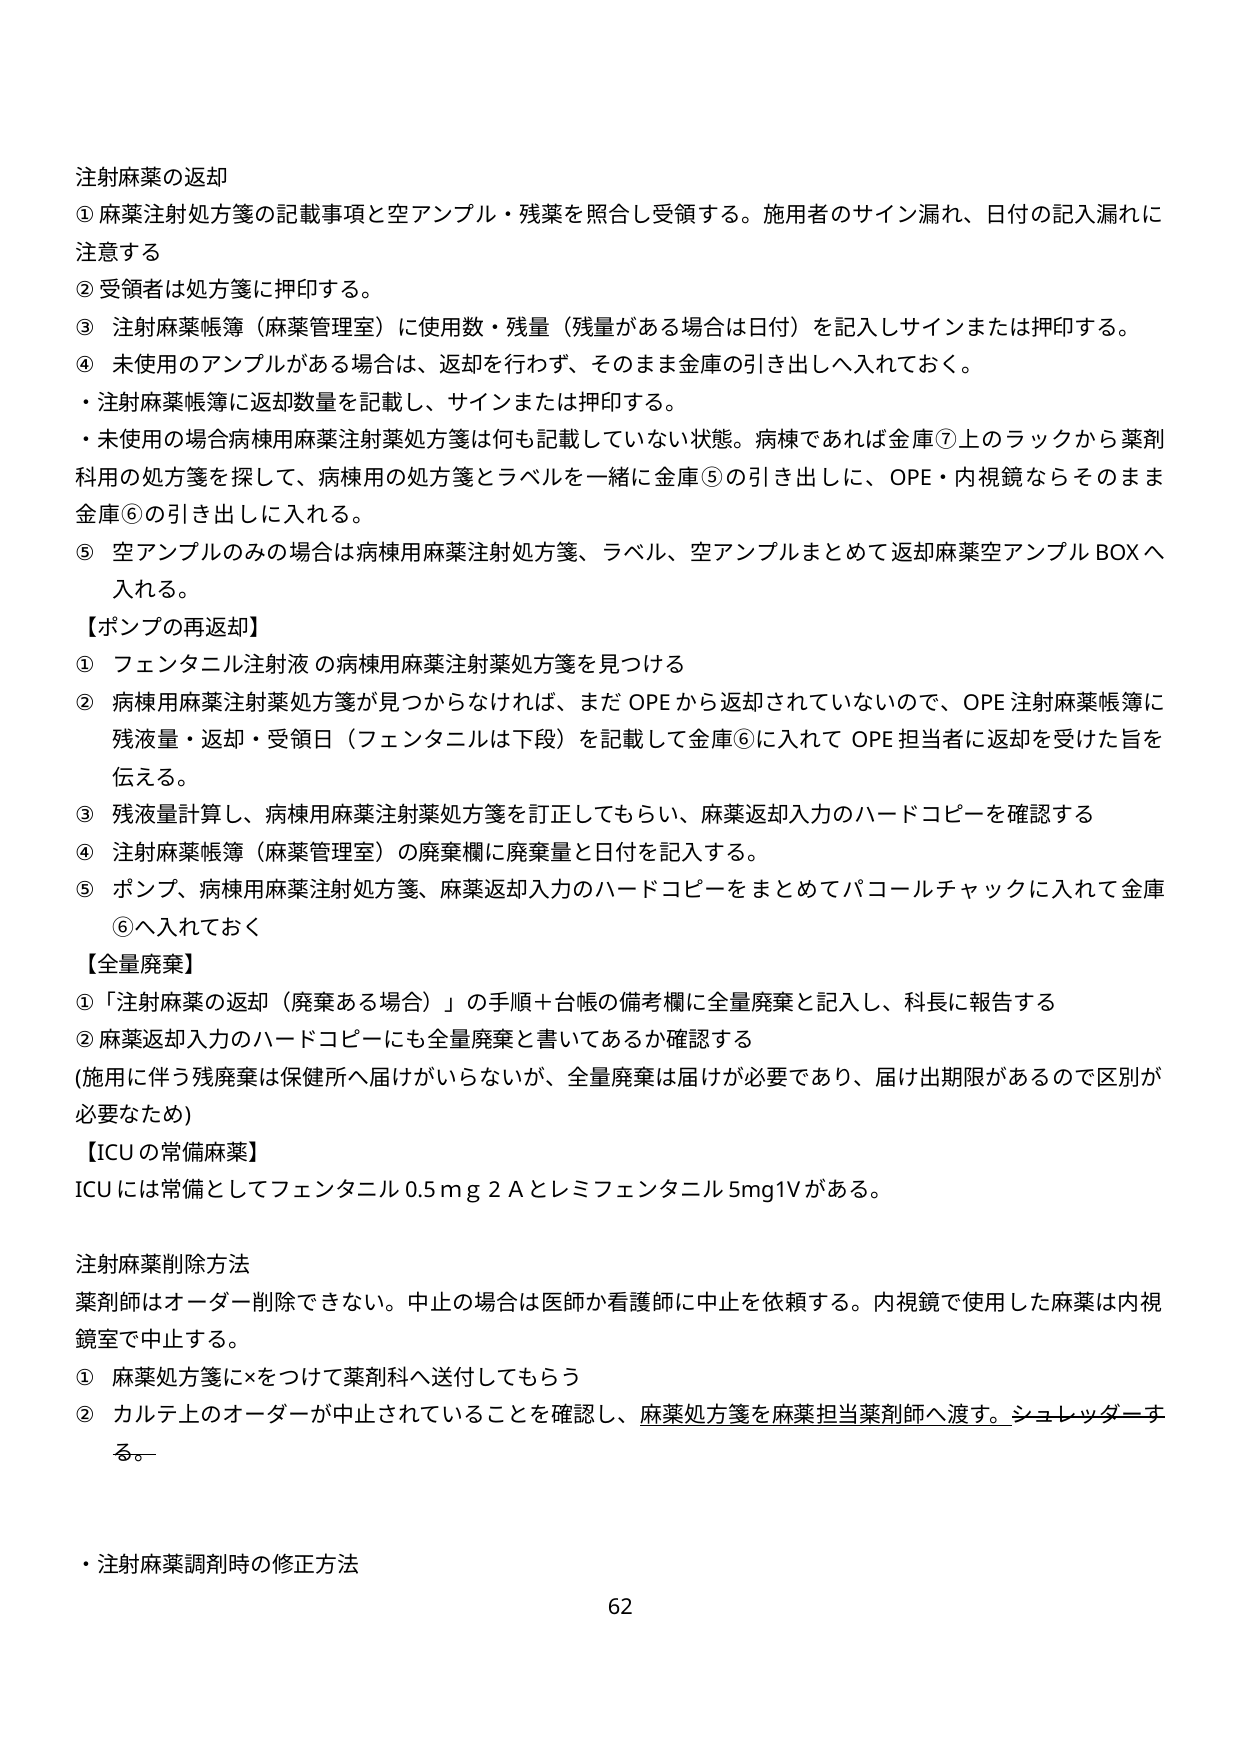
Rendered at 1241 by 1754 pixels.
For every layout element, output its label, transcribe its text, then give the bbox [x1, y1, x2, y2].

text ・未使用の場合病棟用麻薬注射薬処方箋は何も記載していない状態。病棟であれば金庫⑦上のラックから薬剤科用の処方箋を探して、病棟用の処方箋とラベルを一緒に金庫⑤の引き出しに、OPE・内視鏡ならそのまま金庫⑥の引き出しに入れる。 [75, 419, 1165, 532]
list 注射麻薬帳簿（麻薬管理室）に使用数・残量（残量がある場合は日付）を記入しサインまたは押印する。 [75, 307, 1165, 344]
text ・注射麻薬帳簿に返却数量を記載し、サインまたは押印する。 [75, 382, 1165, 419]
list カルテ上のオーダーが中止されていることを確認し、麻薬処方箋を麻薬担当薬剤師へ渡す。シュレッダーする。 [75, 1394, 1165, 1469]
text 【全量廃棄】 [75, 944, 1165, 982]
text ②受領者は処方箋に押印する。 [75, 269, 1165, 307]
list 未使用のアンプルがある場合は、返却を行わず、そのまま金庫の引き出しへ入れておく。 [75, 344, 1165, 382]
text 【ICUの常備麻薬】 [75, 1132, 1165, 1169]
text 薬剤師はオーダー削除できない。中止の場合は医師か看護師に中止を依頼する。内視鏡で使用した麻薬は内視鏡室で中止する。 [75, 1282, 1165, 1357]
text 【ポンプの再返却】 [75, 607, 1165, 644]
text (施用に伴う残廃棄は保健所へ届けがいらないが、全量廃棄は届けが必要であり、届け出期限があるので区別が必要なため) [75, 1057, 1165, 1132]
subtitle 注射麻薬の返却 [75, 157, 1165, 194]
list 病棟用麻薬注射薬処方箋が見つからなければ、まだOPEから返却されていないので、OPE注射麻薬帳簿に残液量・返却・受領日（フェンタニルは下段）を記載して金庫⑥に入れてOPE担当者に返却を受けた旨を伝える。 [75, 682, 1165, 794]
list フェンタニル注射液 の病棟用麻薬注射薬処方箋を見つける [75, 644, 1165, 682]
list 残液量計算し、病棟用麻薬注射薬処方箋を訂正してもらい、麻薬返却入力のハードコピーを確認する [75, 794, 1165, 832]
text ②麻薬返却入力のハードコピーにも全量廃棄と書いてあるか確認する [75, 1019, 1165, 1057]
text ICUには常備としてフェンタニル0.5ｍｇ2Ａとレミフェンタニル5mg1Vがある。 [75, 1169, 1165, 1207]
text ①麻薬注射処方箋の記載事項と空アンプル・残薬を照合し受領する。施用者のサイン漏れ、日付の記入漏れに注意する [75, 194, 1165, 269]
list 注射麻薬帳簿（麻薬管理室）の廃棄欄に廃棄量と日付を記入する。 [75, 832, 1165, 869]
text ・注射麻薬調剤時の修正方法 [75, 1544, 1165, 1582]
list 麻薬処方箋に×をつけて薬剤科へ送付してもらう [75, 1357, 1165, 1394]
list 空アンプルのみの場合は病棟用麻薬注射処方箋、ラベル、空アンプルまとめて返却麻薬空アンプルBOXへ入れる。 [75, 532, 1165, 607]
subtitle 注射麻薬削除方法 [75, 1244, 1165, 1282]
list ポンプ、病棟用麻薬注射処方箋、麻薬返却入力のハードコピーをまとめてパコールチャックに入れて金庫⑥へ入れておく [75, 869, 1165, 944]
text ①「注射麻薬の返却（廃棄ある場合）」の手順＋台帳の備考欄に全量廃棄と記入し、科長に報告する [75, 982, 1165, 1019]
